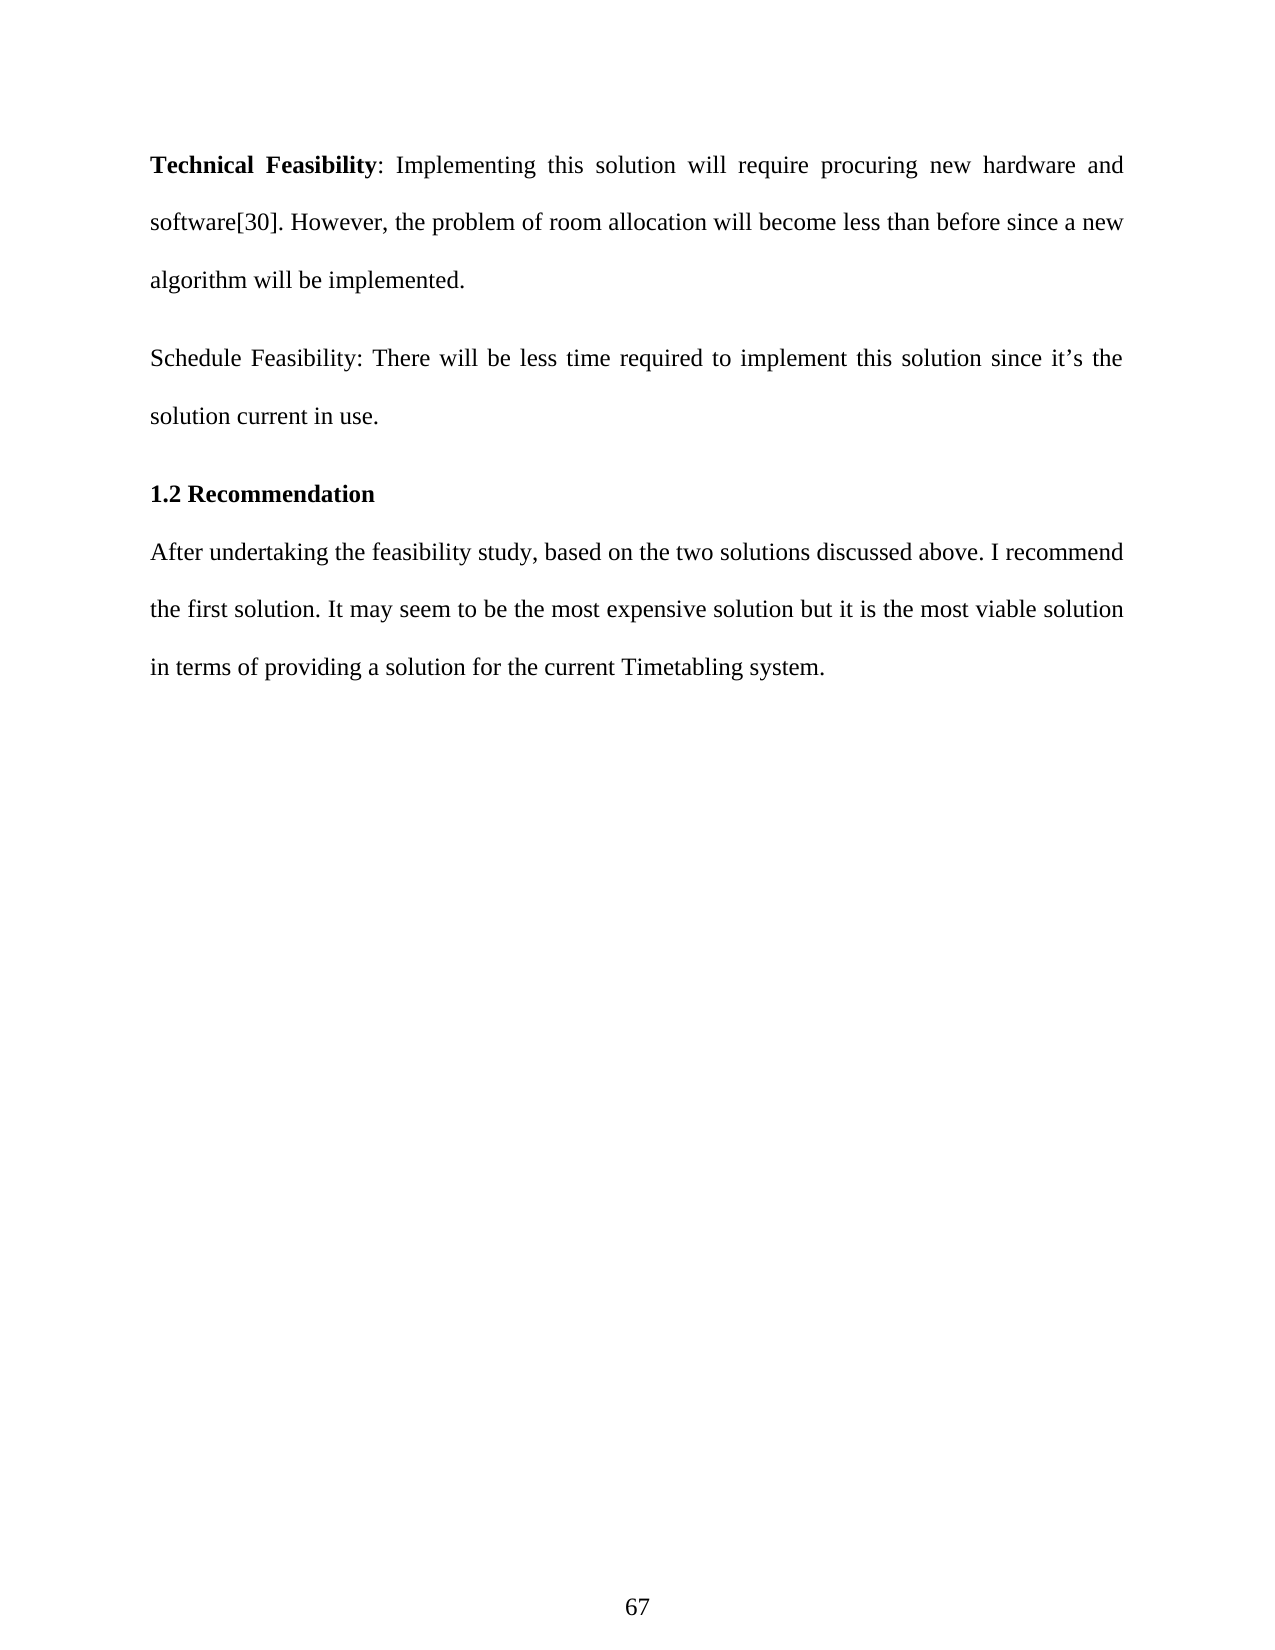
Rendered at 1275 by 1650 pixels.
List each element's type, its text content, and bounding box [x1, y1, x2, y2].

text Schedule Feasibility: There will be less time required to implement this solution since it’s the solution current in use. [150, 343, 1125, 429]
subtitle 1.2 Recommendation [150, 479, 1125, 508]
text After undertaking the feasibility study, based on the two solutions discussed above. I recommend the first solution. It may seem to be the most expensive solution but it is the most viable solution in terms of providing a solution for the current Timetabling system. [150, 537, 1125, 680]
text Technical Feasibility: Implementing this solution will require procuring new hardware and software[30]. However, the problem of room allocation will become less than before since a new algorithm will be implemented. [150, 150, 1125, 294]
